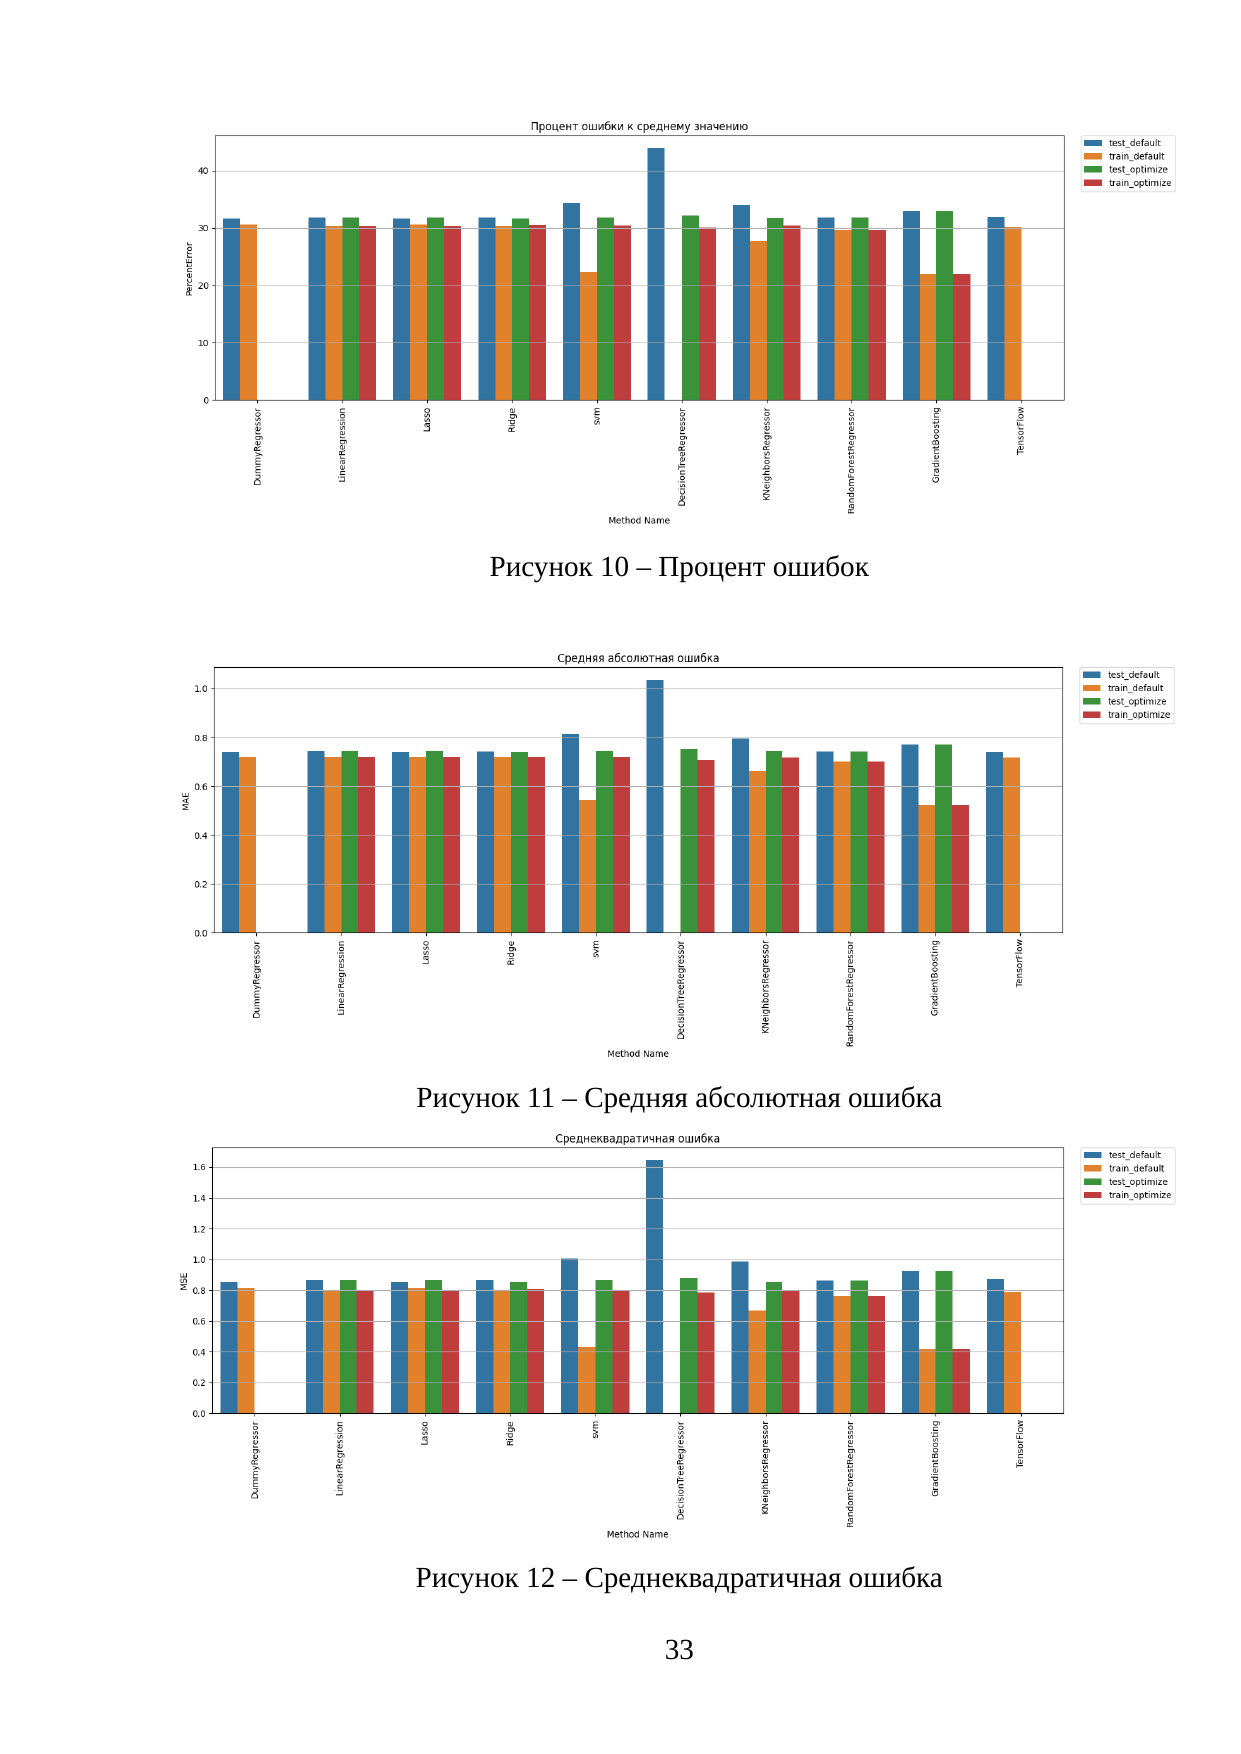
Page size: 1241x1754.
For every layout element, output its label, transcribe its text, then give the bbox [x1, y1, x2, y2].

text Рисунок 11 – Средняя абсолютная ошибка [177, 1080, 1181, 1114]
picture [177, 1130, 1181, 1544]
text Рисунок 12 – Среднеквадратичная ошибка [177, 1560, 1181, 1594]
picture [177, 649, 1181, 1064]
text Рисунок 10 – Процент ошибок [177, 549, 1181, 582]
picture [178, 118, 1181, 532]
